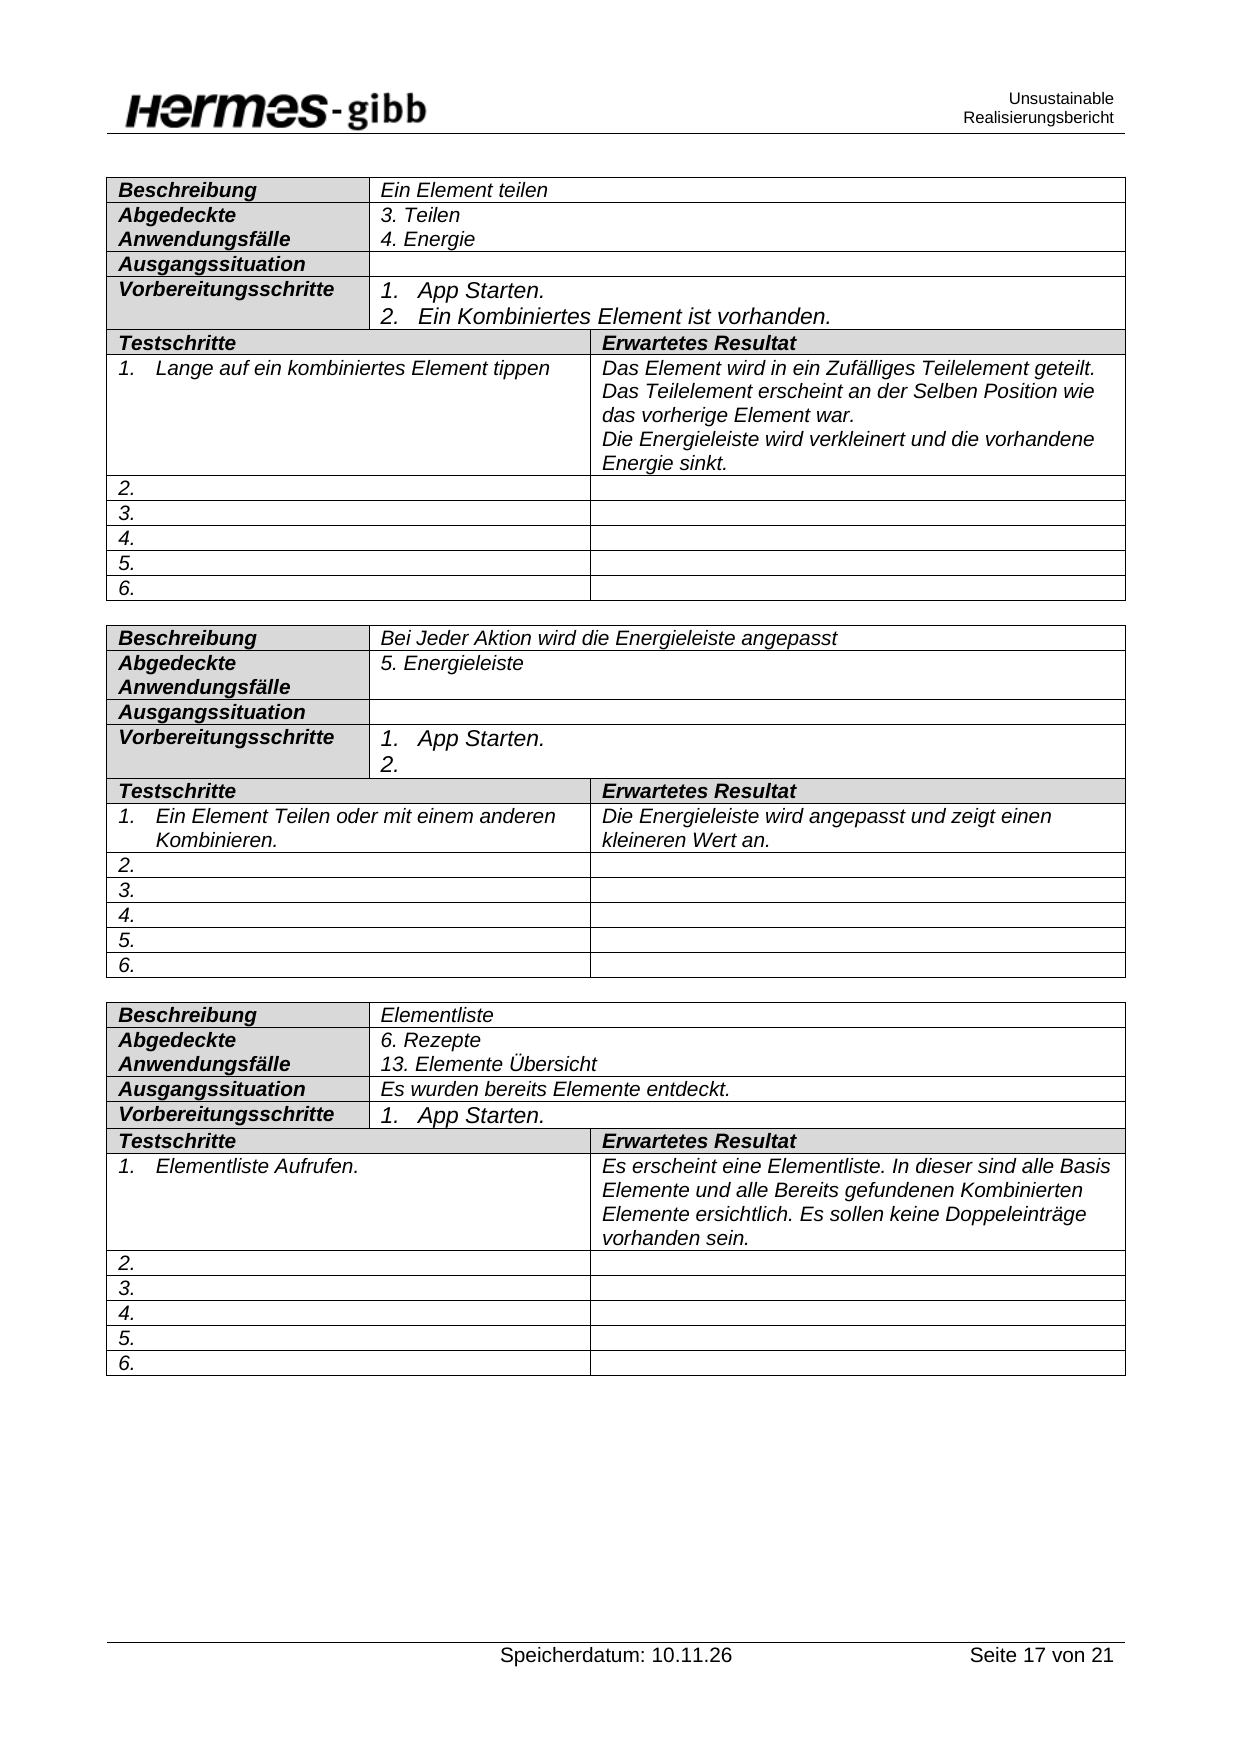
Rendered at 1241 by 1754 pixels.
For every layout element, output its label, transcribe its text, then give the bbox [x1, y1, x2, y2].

table_cell [107, 853, 590, 877]
table_cell Abgedeckte Anwendungsfälle [107, 203, 369, 251]
table_cell [107, 501, 590, 525]
table_cell Vorbereitungsschritte [107, 277, 369, 329]
table_cell [107, 526, 590, 550]
table_cell Erwartetes Resultat [591, 779, 1125, 803]
table_cell [591, 878, 1125, 902]
table_cell [591, 1351, 1125, 1375]
table_cell Testschritte [107, 779, 590, 803]
table_cell 6. Rezepte 13. Elemente Übersicht [370, 1028, 1125, 1076]
table_cell [107, 1326, 590, 1350]
table_cell [591, 476, 1125, 500]
table_cell Es erscheint eine Elementliste. In dieser sind alle Basis Elemente und alle Bereits gefundenen Kombinierten Elemente ersichtlich. Es sollen keine Doppeleinträge vorhanden sein. [591, 1154, 1125, 1250]
table_cell Ausgangssituation [107, 1077, 369, 1101]
table_cell [591, 928, 1125, 952]
table_cell [591, 903, 1125, 927]
table_cell [591, 501, 1125, 525]
table_cell Vorbereitungsschritte [107, 725, 369, 778]
table_cell [107, 1251, 590, 1275]
table_cell Testschritte [107, 330, 590, 354]
table_cell [107, 1276, 590, 1300]
table_cell [591, 551, 1125, 575]
table_cell 5. Energieleiste [370, 651, 1125, 699]
table_cell Vorbereitungsschritte [107, 1102, 369, 1128]
table_header Elementliste [370, 1003, 1125, 1027]
table_cell Ausgangssituation [107, 700, 369, 724]
table_cell [591, 953, 1125, 977]
table_cell Ausgangssituation [107, 252, 369, 276]
table_cell Ein Element Teilen oder mit einem anderen Kombinieren. [107, 804, 590, 852]
table_cell [591, 1251, 1125, 1275]
table_cell [107, 476, 590, 500]
table_cell Testschritte [107, 1129, 590, 1153]
table_cell Abgedeckte Anwendungsfälle [107, 1028, 369, 1076]
table_cell [370, 700, 1125, 724]
table_cell [591, 1301, 1125, 1325]
table_cell [591, 1326, 1125, 1350]
table_cell [370, 252, 1125, 276]
table_cell [591, 1276, 1125, 1300]
table_cell Erwartetes Resultat [591, 1129, 1125, 1153]
table_cell Das Element wird in ein Zufälliges Teilelement geteilt. Das Teilelement erscheint an der Selben Position wie das vorherige Element war. Die Energieleiste wird verkleinert und die vorhandene Energie sinkt. [591, 355, 1125, 475]
table_cell Lange auf ein kombiniertes Element tippen [107, 355, 590, 475]
table_cell [107, 551, 590, 575]
table_cell Elementliste Aufrufen. [107, 1154, 590, 1250]
table_cell [107, 1301, 590, 1325]
table_cell [107, 928, 590, 952]
table_cell Abgedeckte Anwendungsfälle [107, 651, 369, 699]
table_cell Erwartetes Resultat [591, 330, 1125, 354]
table_cell [591, 576, 1125, 600]
table_header Beschreibung [107, 626, 369, 650]
table_cell [591, 526, 1125, 550]
table_cell App Starten. [370, 725, 1125, 778]
table_cell App Starten. Ein Kombiniertes Element ist vorhanden. [370, 277, 1125, 329]
table_cell App Starten. [370, 1102, 1125, 1128]
table_cell [107, 576, 590, 600]
table_header Beschreibung [107, 1003, 369, 1027]
table_cell Es wurden bereits Elemente entdeckt. [370, 1077, 1125, 1101]
table_cell [107, 953, 590, 977]
table_header Beschreibung [107, 178, 369, 202]
table_cell [591, 853, 1125, 877]
table_cell [107, 878, 590, 902]
table_header Bei Jeder Aktion wird die Energieleiste angepasst [370, 626, 1125, 650]
table_cell 3. Teilen 4. Energie [370, 203, 1125, 251]
table_header Ein Element teilen [370, 178, 1125, 202]
table_cell Die Energieleiste wird angepasst und zeigt einen kleineren Wert an. [591, 804, 1125, 852]
table_cell [107, 903, 590, 927]
table_cell [107, 1351, 590, 1375]
